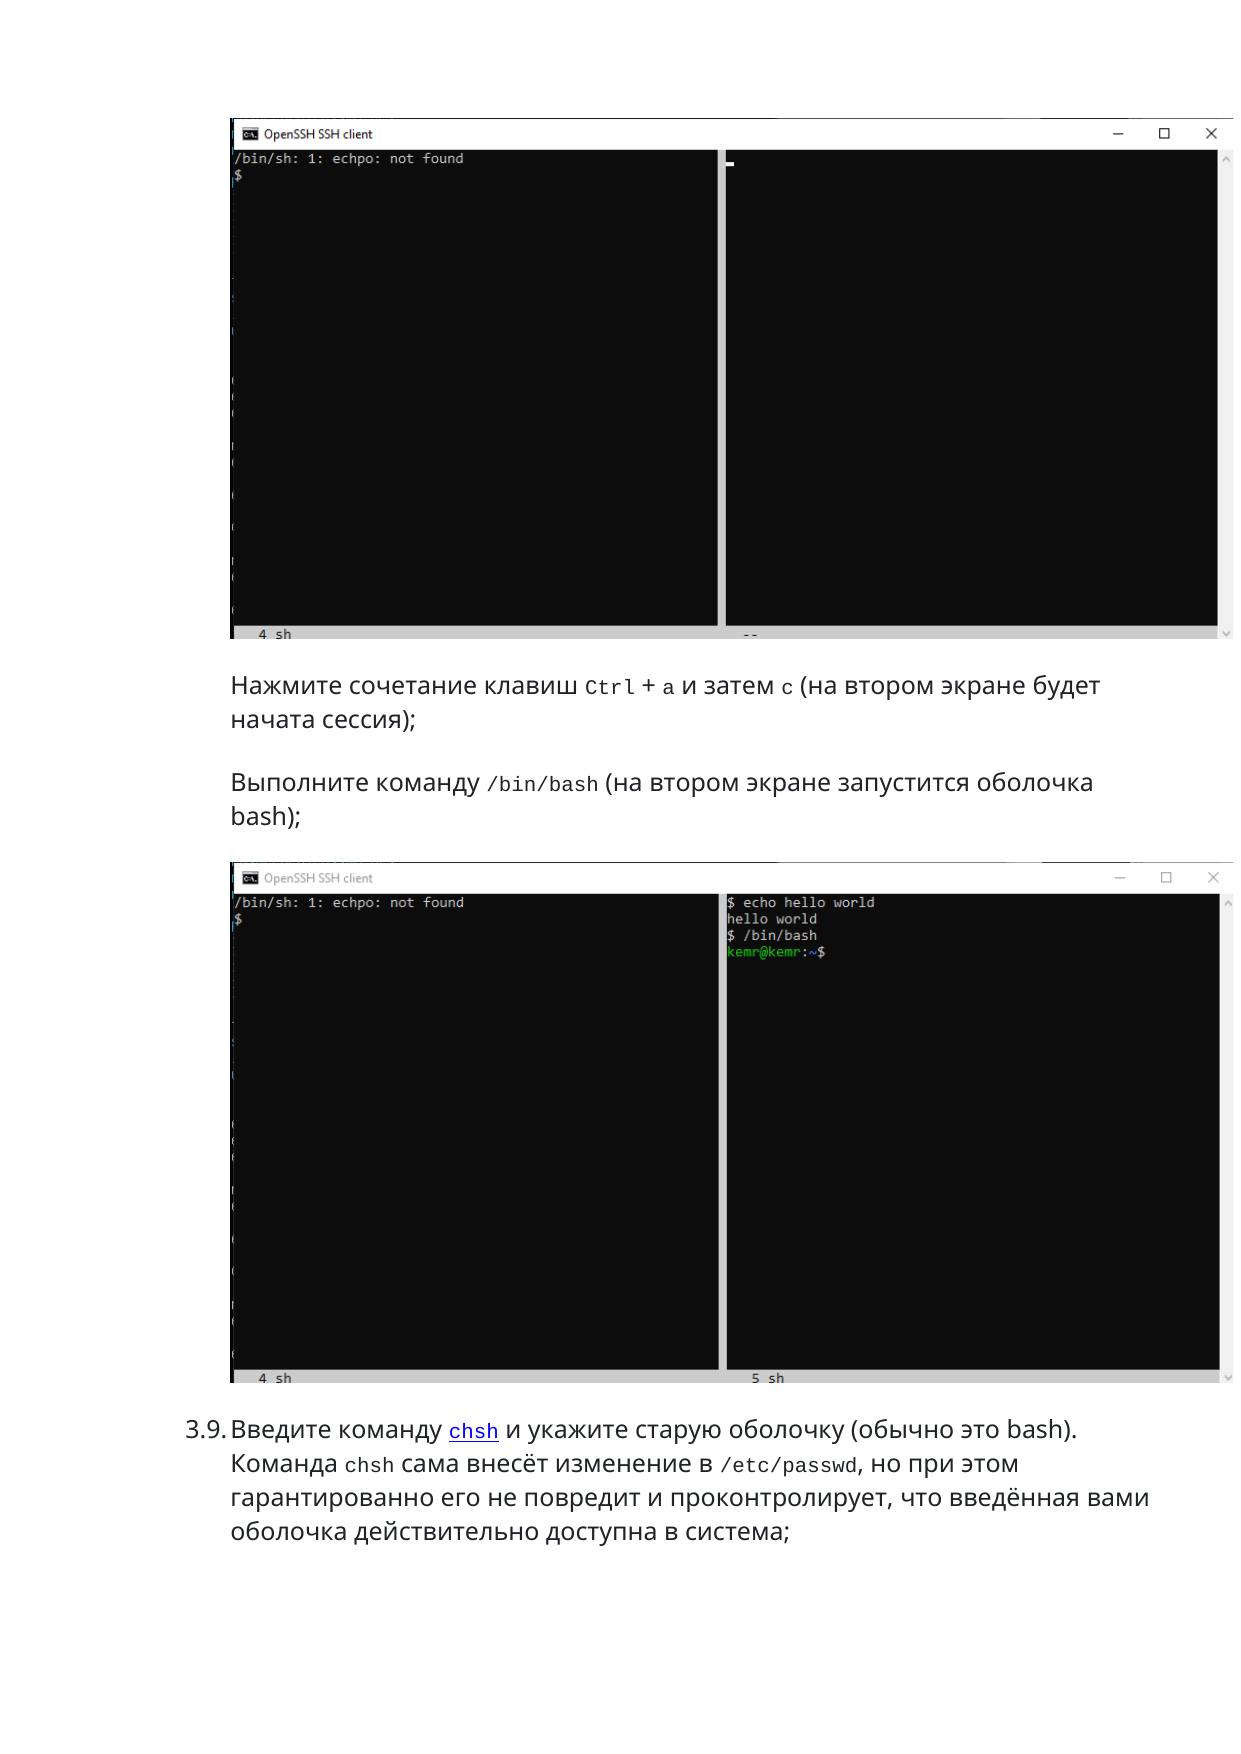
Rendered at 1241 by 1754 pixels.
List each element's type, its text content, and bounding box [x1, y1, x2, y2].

picture [230, 862, 1234, 1383]
picture [230, 118, 1234, 639]
text Выполните команду /bin/bash (на втором экране запустится оболочка bash); [230, 765, 1152, 833]
list Введите команду chsh и укажите старую оболочку (обычно это bash). Команда chsh сама внесёт изменение в /etc/passwd, но при этом гарантированно его не повредит и проконтролирует, что введённая вами оболочка действительно доступна в система; [185, 1412, 1152, 1548]
text Нажмите сочетание клавиш Ctrl + a и затем с (на втором экране будет начата сессия); [230, 668, 1152, 736]
